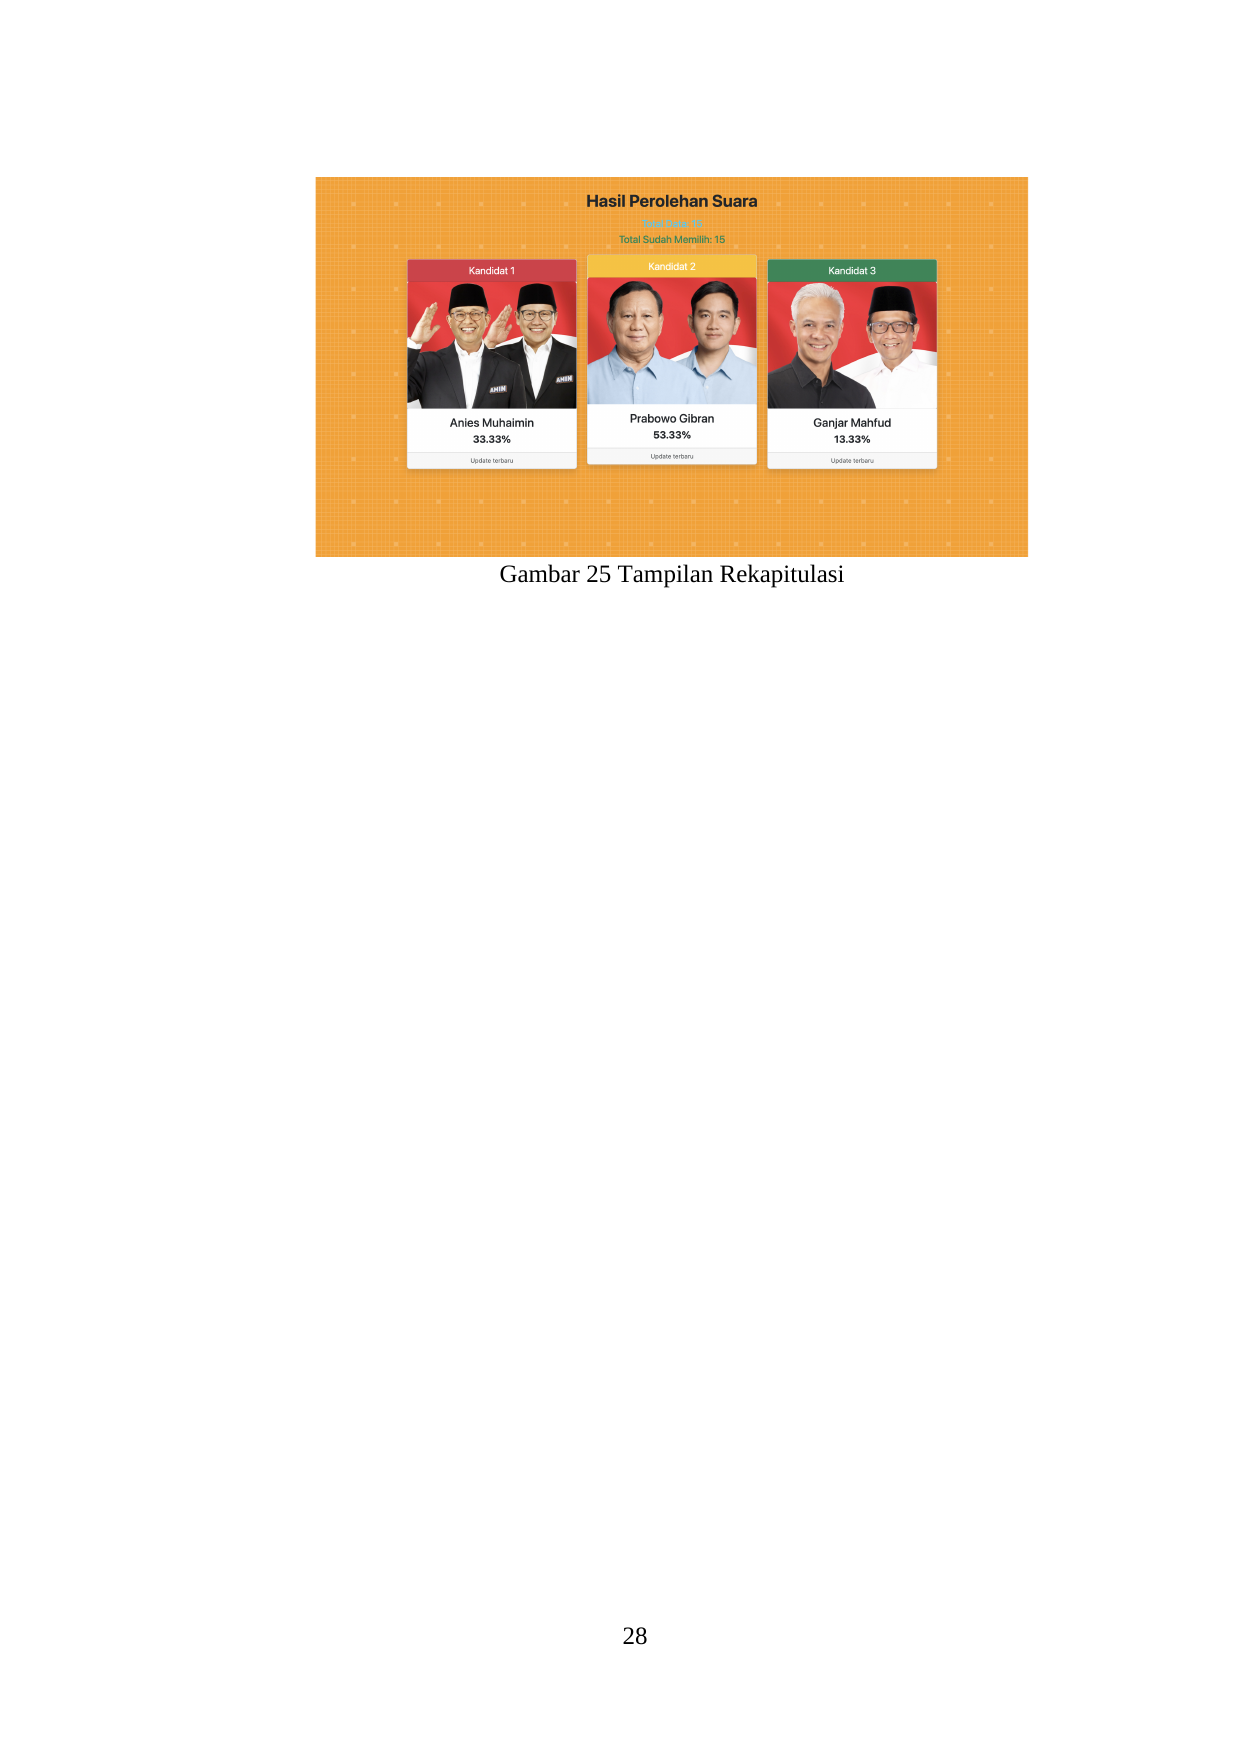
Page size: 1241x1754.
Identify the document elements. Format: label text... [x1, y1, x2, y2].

text Gambar 25 Tampilan Rekapitulasi [207, 559, 1063, 587]
picture [315, 177, 1029, 557]
